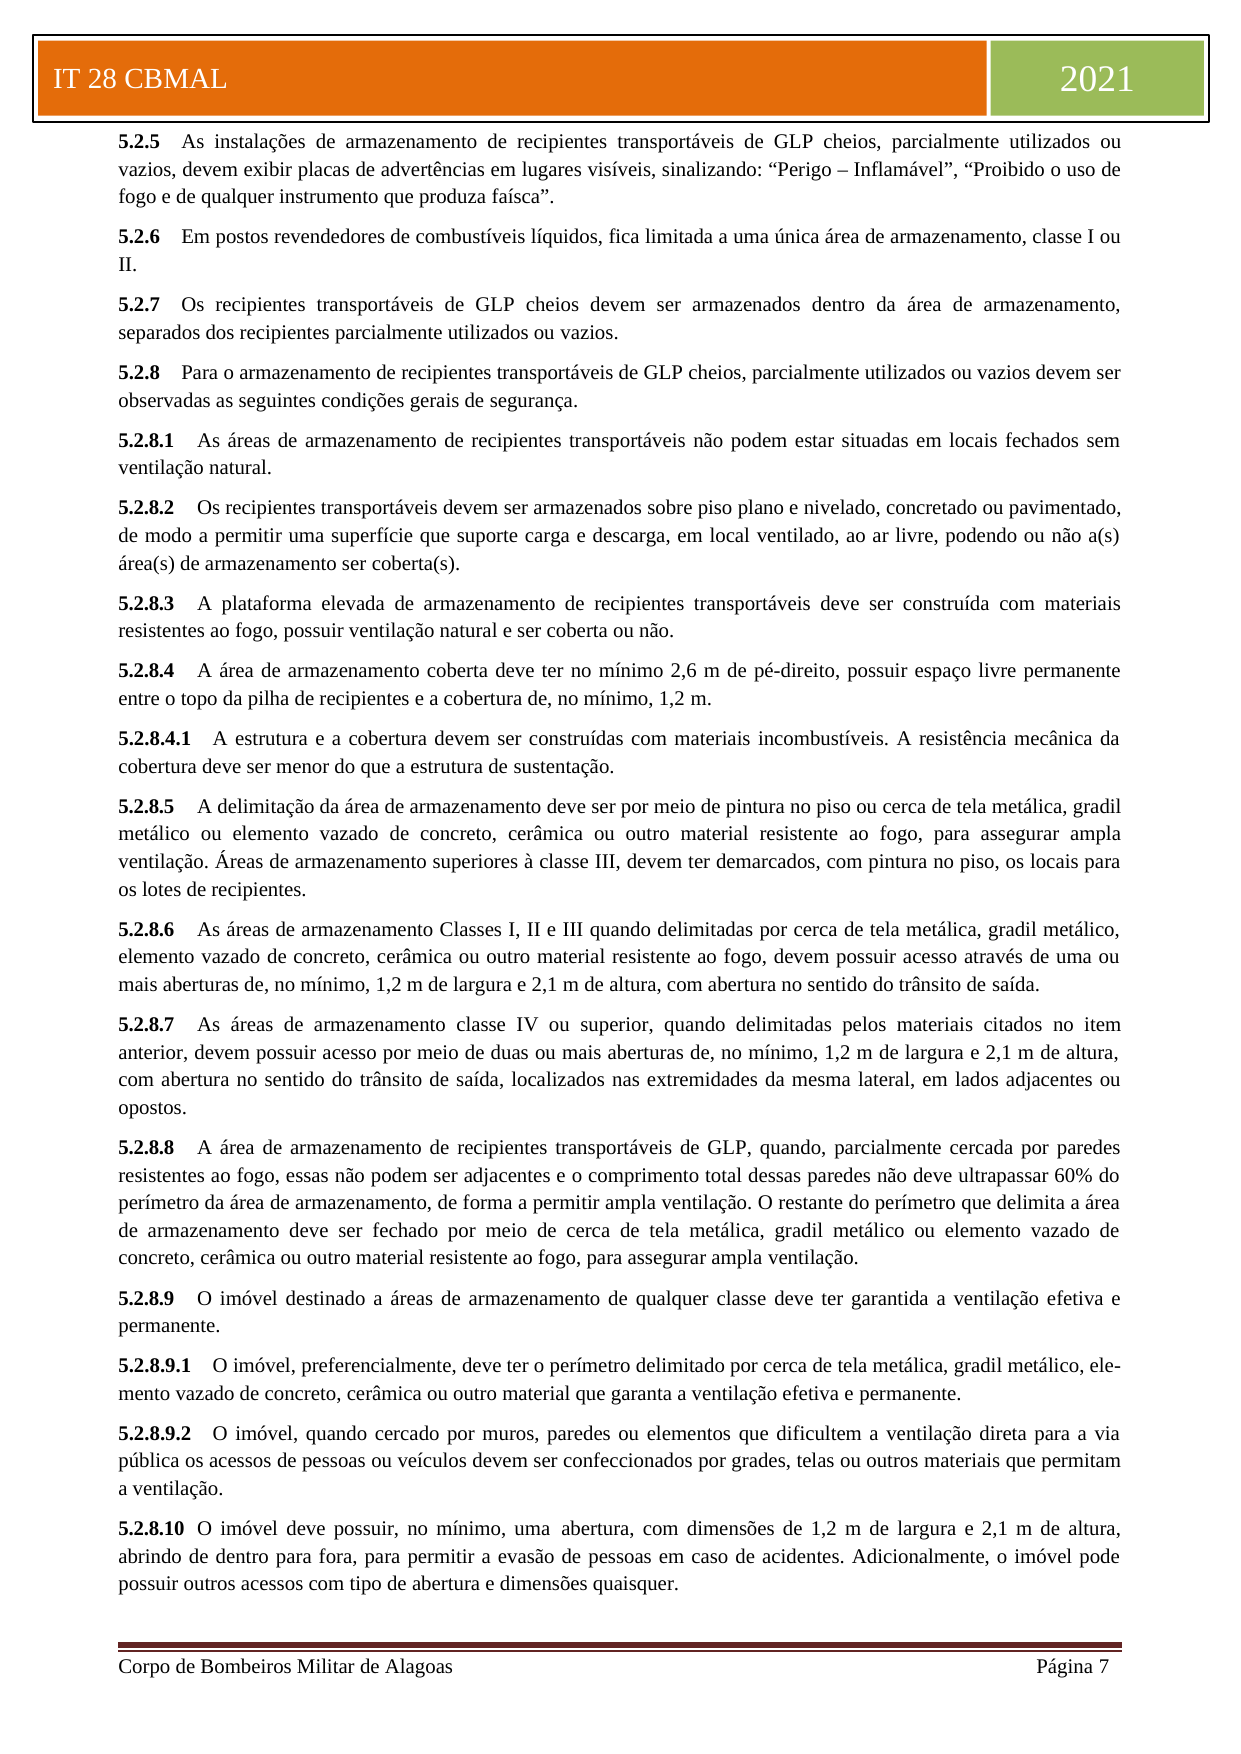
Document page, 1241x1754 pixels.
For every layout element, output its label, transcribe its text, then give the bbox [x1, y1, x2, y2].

text As áreas de armazenamento Classes I, II e III quando delimitadas por cerca de tela metálica, gradil metálico, elemento vazado de concreto, cerâmica ou outro material resistente ao fogo, devem possuir acesso através de uma ou mais aberturas de, no mínimo, 1,2 m de largura e 2,1 m de altura, com abertura no sentido do trânsito de saída. [118, 917, 1122, 996]
text A plataforma elevada de armazenamento de recipientes transportáveis deve ser construída com materiais resistentes ao fogo, possuir ventilação natural e ser coberta ou não. [118, 591, 1122, 642]
text A estrutura e a cobertura devem ser construídas com materiais incombustíveis. A resistência mecânica da cobertura deve ser menor do que a estrutura de sustentação. [118, 726, 1122, 778]
text Os recipientes transportáveis de GLP cheios devem ser armazenados dentro da área de armazenamento, separados dos recipientes parcialmente utilizados ou vazios. [118, 292, 1122, 344]
text O imóvel destinado a áreas de armazenamento de qualquer classe deve ter garantida a ventilação efetiva e permanente. [118, 1285, 1122, 1337]
text A delimitação da área de armazenamento deve ser por meio de pintura no piso ou cerca de tela metálica, gradil metálico ou elemento vazado de concreto, cerâmica ou outro material resistente ao fogo, para assegurar ampla ventilação. Áreas de armazenamento superiores à classe III, devem ter demarcados, com pintura no piso, os locais para os lotes de recipientes. [118, 794, 1122, 901]
text Para o armazenamento de recipientes transportáveis de GLP cheios, parcialmente utilizados ou vazios devem ser observadas as seguintes condições gerais de segurança. [118, 360, 1122, 412]
text As áreas de armazenamento classe IV ou superior, quando delimitadas pelos materiais citados no item anterior, devem possuir acesso por meio de duas ou mais aberturas de, no mínimo, 1,2 m de largura e 2,1 m de altura, com abertura no sentido do trânsito de saída, localizados nas extremidades da mesma lateral, em lados adjacentes ou opostos. [118, 1012, 1122, 1119]
text A área de armazenamento coberta deve ter no mínimo 2,6 m de pé-direito, possuir espaço livre permanente entre o topo da pilha de recipientes e a cobertura de, no mínimo, 1,2 m. [118, 658, 1122, 710]
text As áreas de armazenamento de recipientes transportáveis não podem estar situadas em locais fechados sem ventilação natural. [118, 428, 1122, 479]
text O imóvel, preferencialmente, deve ter o perímetro delimitado por cerca de tela metálica, gradil metálico, ele- mento vazado de concreto, cerâmica ou outro material que garanta a ventilação efetiva e permanente. [118, 1353, 1122, 1405]
text Em postos revendedores de combustíveis líquidos, fica limitada a uma única área de armazenamento, classe I ou II. [118, 224, 1122, 276]
text O imóvel deve possuir, no mínimo, uma abertura, com dimensões de 1,2 m de largura e 2,1 m de altura, abrindo de dentro para fora, para permitir a evasão de pessoas em caso de acidentes. Adicionalmente, o imóvel pode possuir outros acessos com tipo de abertura e dimensões quaisquer. [118, 1516, 1122, 1595]
text A área de armazenamento de recipientes transportáveis de GLP, quando, parcialmente cercada por paredes resistentes ao fogo, essas não podem ser adjacentes e o comprimento total dessas paredes não deve ultrapassar 60% do perímetro da área de armazenamento, de forma a permitir ampla ventilação. O restante do perímetro que delimita a área de armazenamento deve ser fechado por meio de cerca de tela metálica, gradil metálico ou elemento vazado de concreto, cerâmica ou outro material resistente ao fogo, para assegurar ampla ventilação. [118, 1135, 1122, 1269]
text Os recipientes transportáveis devem ser armazenados sobre piso plano e nivelado, concretado ou pavimentado, de modo a permitir uma superfície que suporte carga e descarga, em local ventilado, ao ar livre, podendo ou não a(s) área(s) de armazenamento ser coberta(s). [118, 495, 1122, 574]
text O imóvel, quando cercado por muros, paredes ou elementos que dificultem a ventilação direta para a via pública os acessos de pessoas ou veículos devem ser confeccionados por grades, telas ou outros materiais que permitam a ventilação. [118, 1421, 1122, 1500]
text As instalações de armazenamento de recipientes transportáveis de GLP cheios, parcialmente utilizados ou vazios, devem exibir placas de advertências em lugares visíveis, sinalizando: “Perigo – Inflamável”, “Proibido o uso de fogo e de qualquer instrumento que produza faísca”. [118, 129, 1122, 208]
